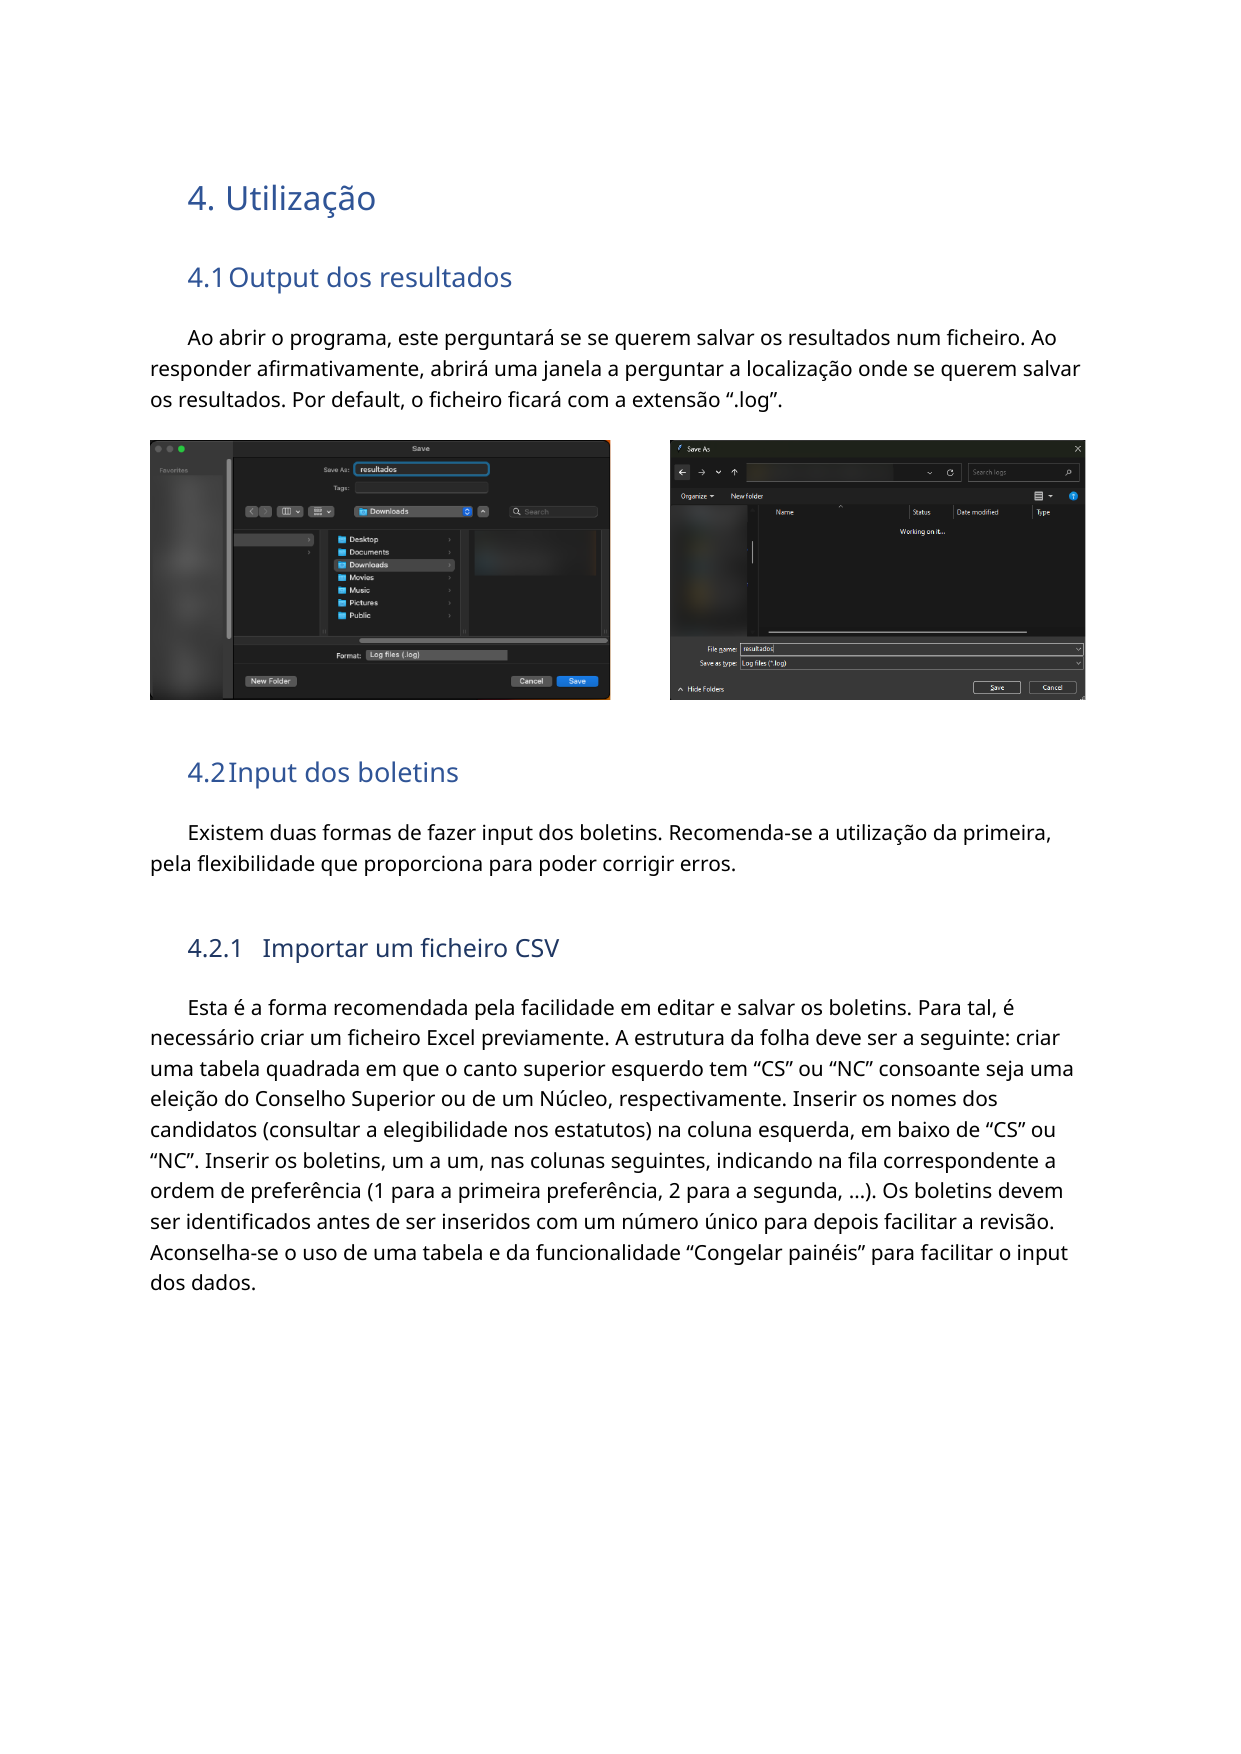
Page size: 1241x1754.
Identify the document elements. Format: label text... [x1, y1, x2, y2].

picture [670, 440, 1086, 700]
picture [150, 440, 611, 700]
subtitle Output dos resultados [187, 259, 1090, 296]
subtitle Utilização [187, 175, 1090, 220]
text Esta é a forma recomendada pela facilidade em editar e salvar os boletins. Para tal, é necessário criar um ficheiro Excel previamente. A estrutura da folha deve ser a seguinte: criar uma tabela quadrada em que o canto superior esquerdo tem “CS” ou “NC” consoante seja uma eleição do Conselho Superior ou de um Núcleo, respectivamente. Inserir os nomes dos candidatos (consultar a elegibilidade nos estatutos) na coluna esquerda, em baixo de “CS” ou “NC”. Inserir os boletins, um a um, nas colunas seguintes, indicando na fila correspondente a ordem de preferência (1 para a primeira preferência, 2 para a segunda, …). Os boletins devem ser identificados antes de ser inseridos com um número único para depois facilitar a revisão. Aconselha-se o uso de uma tabela e da funcionalidade “Congelar painéis” para facilitar o input dos dados. [150, 993, 1090, 1297]
text Existem duas formas de fazer input dos boletins. Recomenda-se a utilização da primeira, pela flexibilidade que proporciona para poder corrigir erros. [150, 818, 1090, 877]
subtitle Importar um ficheiro CSV [187, 931, 1090, 965]
subtitle Input dos boletins [187, 753, 1090, 790]
text Ao abrir o programa, este perguntará se se querem salvar os resultados num ficheiro. Ao responder afirmativamente, abrirá uma janela a perguntar a localização onde se querem salvar os resultados. Por default, o ficheiro ficará com a extensão “.log”. [150, 323, 1090, 413]
